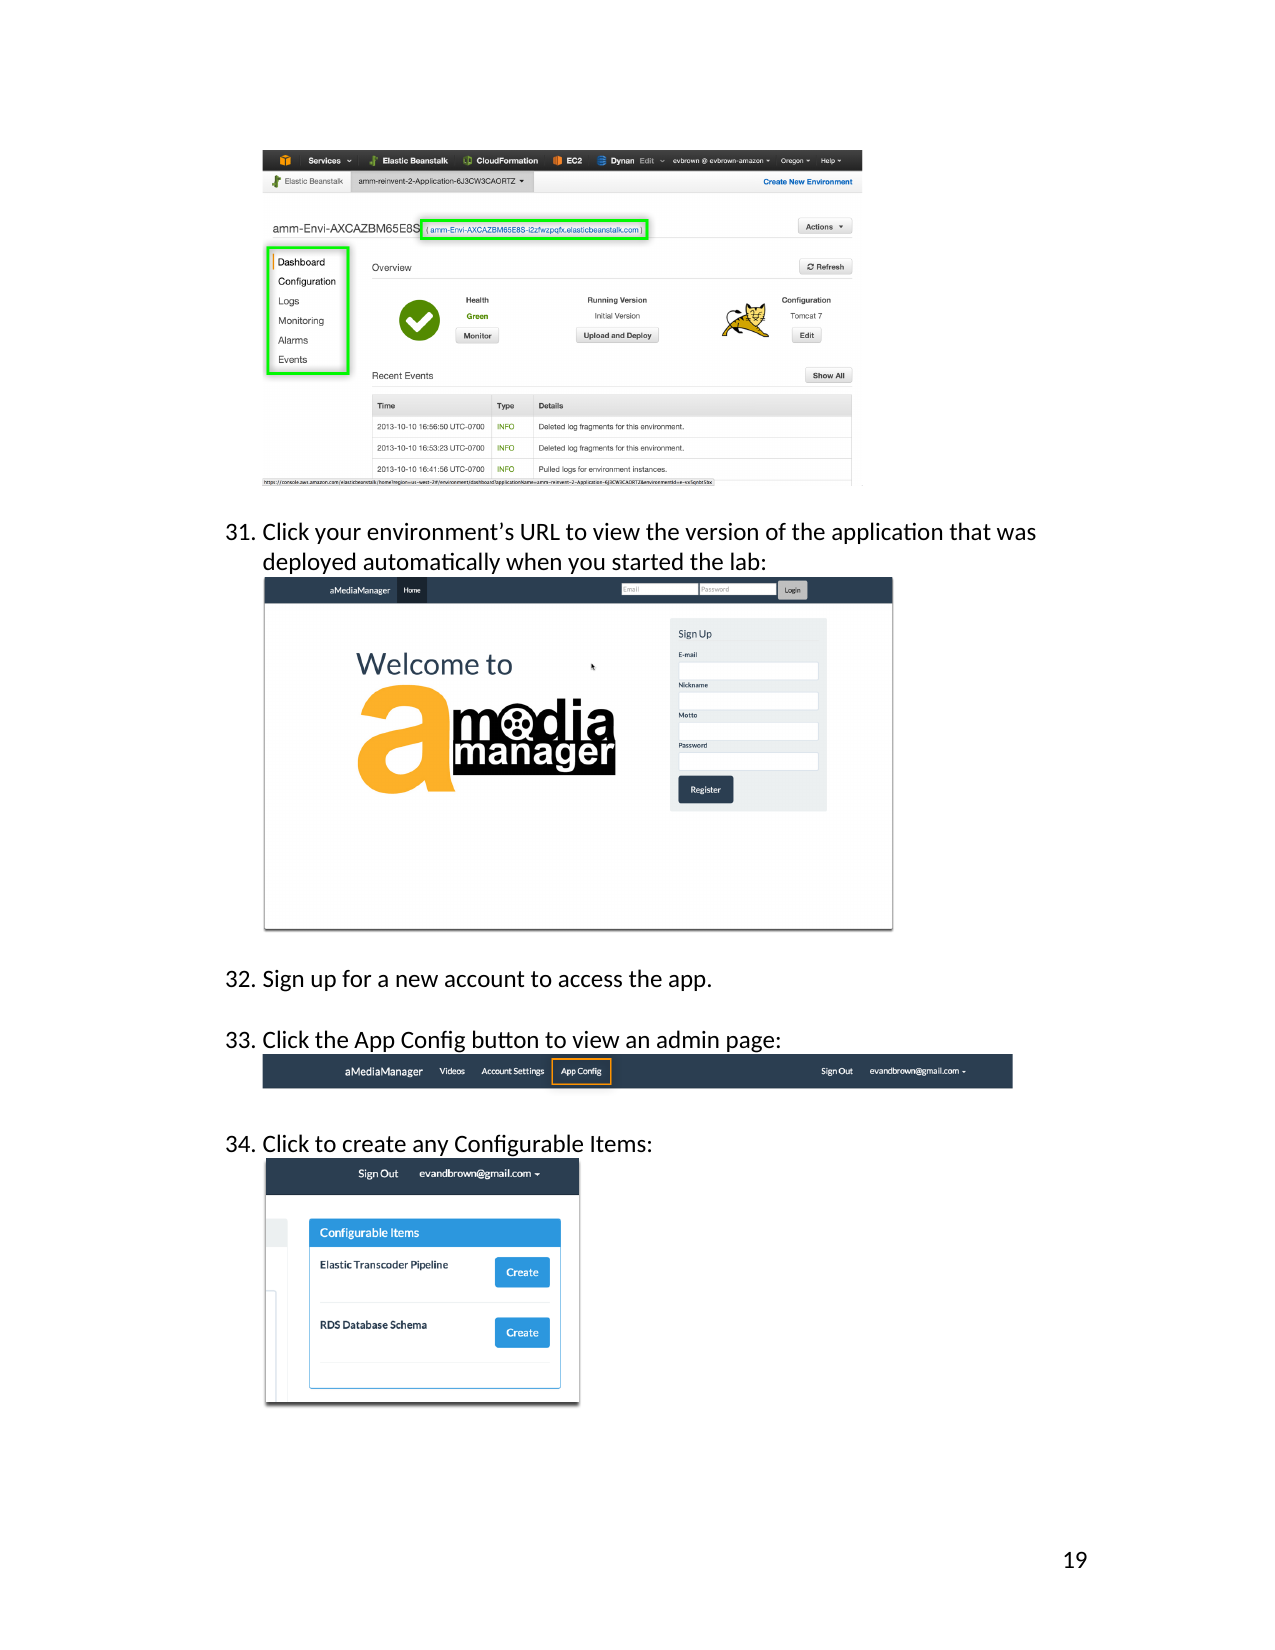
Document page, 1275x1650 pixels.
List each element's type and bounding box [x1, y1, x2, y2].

picture [262, 1054, 1013, 1098]
picture [262, 150, 863, 486]
picture [262, 577, 895, 933]
picture [262, 1158, 582, 1409]
